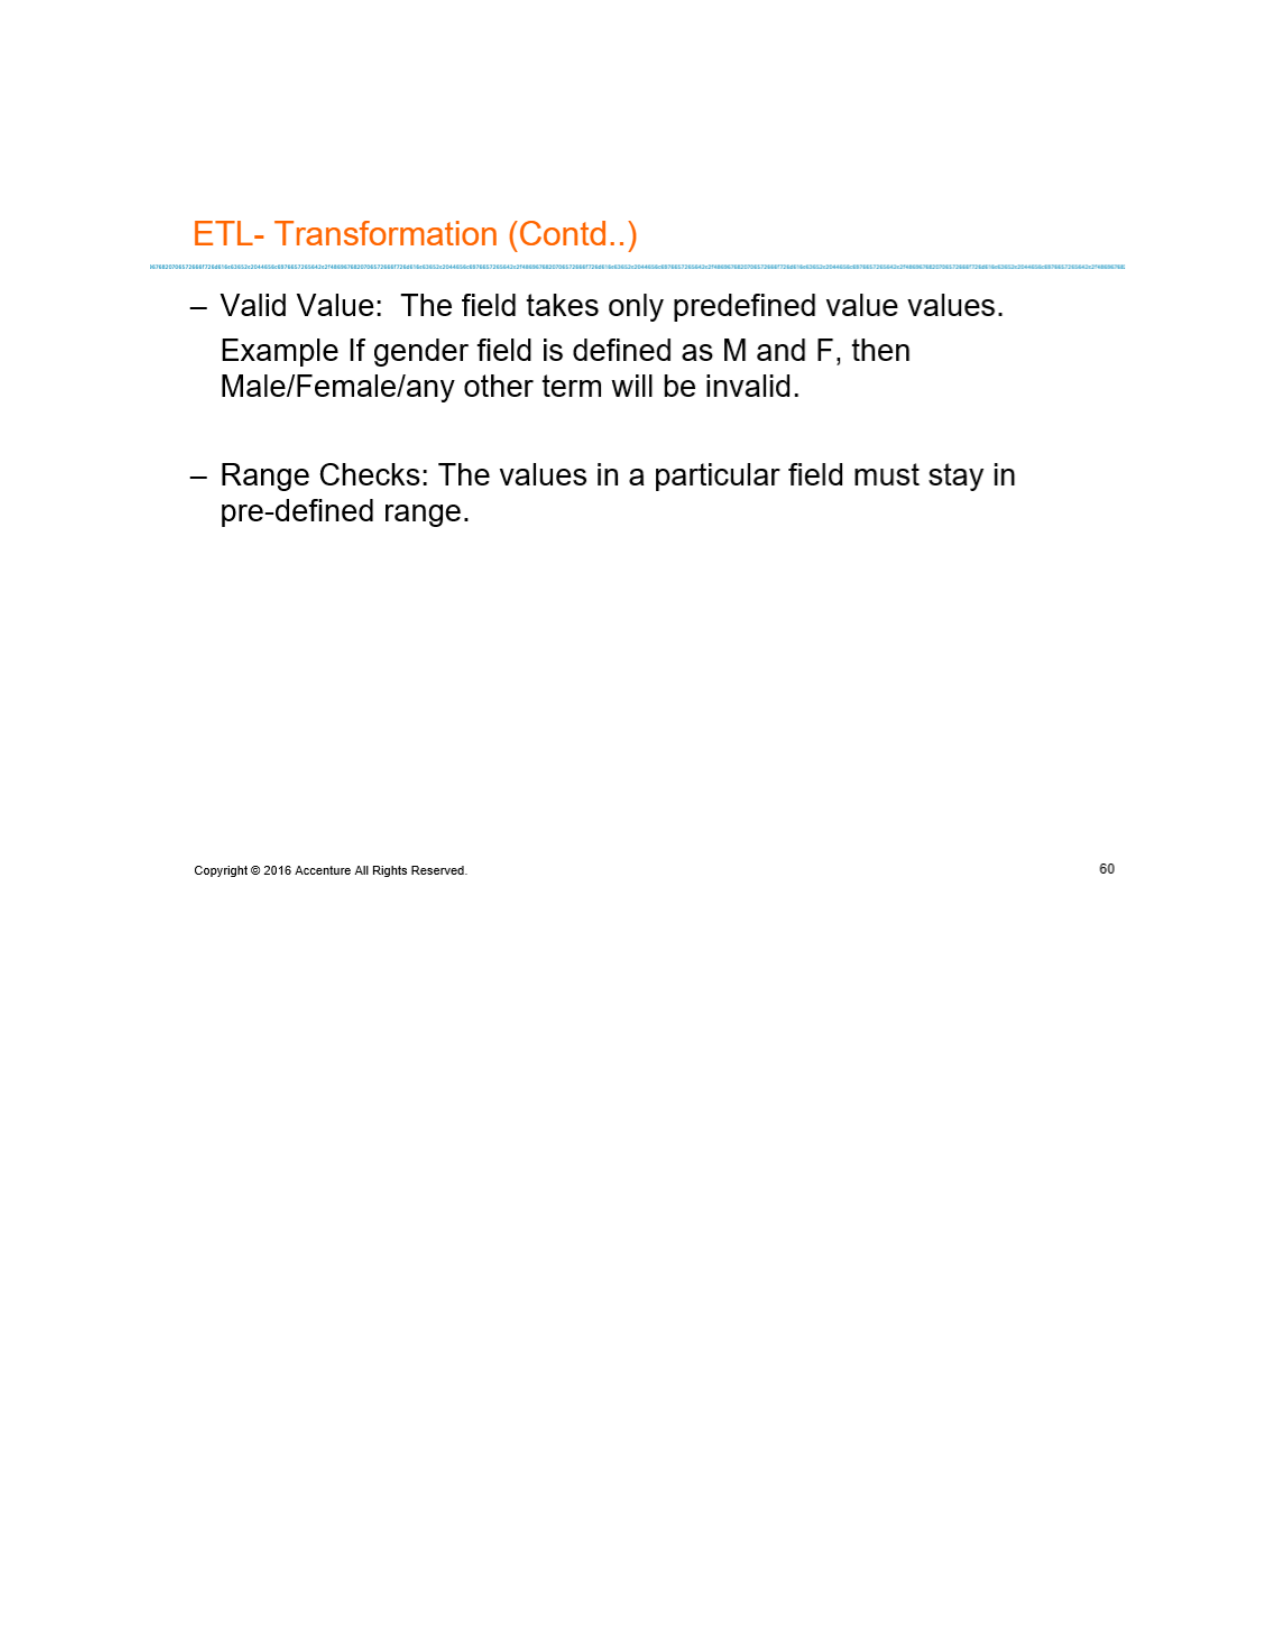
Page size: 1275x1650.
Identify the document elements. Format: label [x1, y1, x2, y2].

picture [150, 150, 1125, 886]
